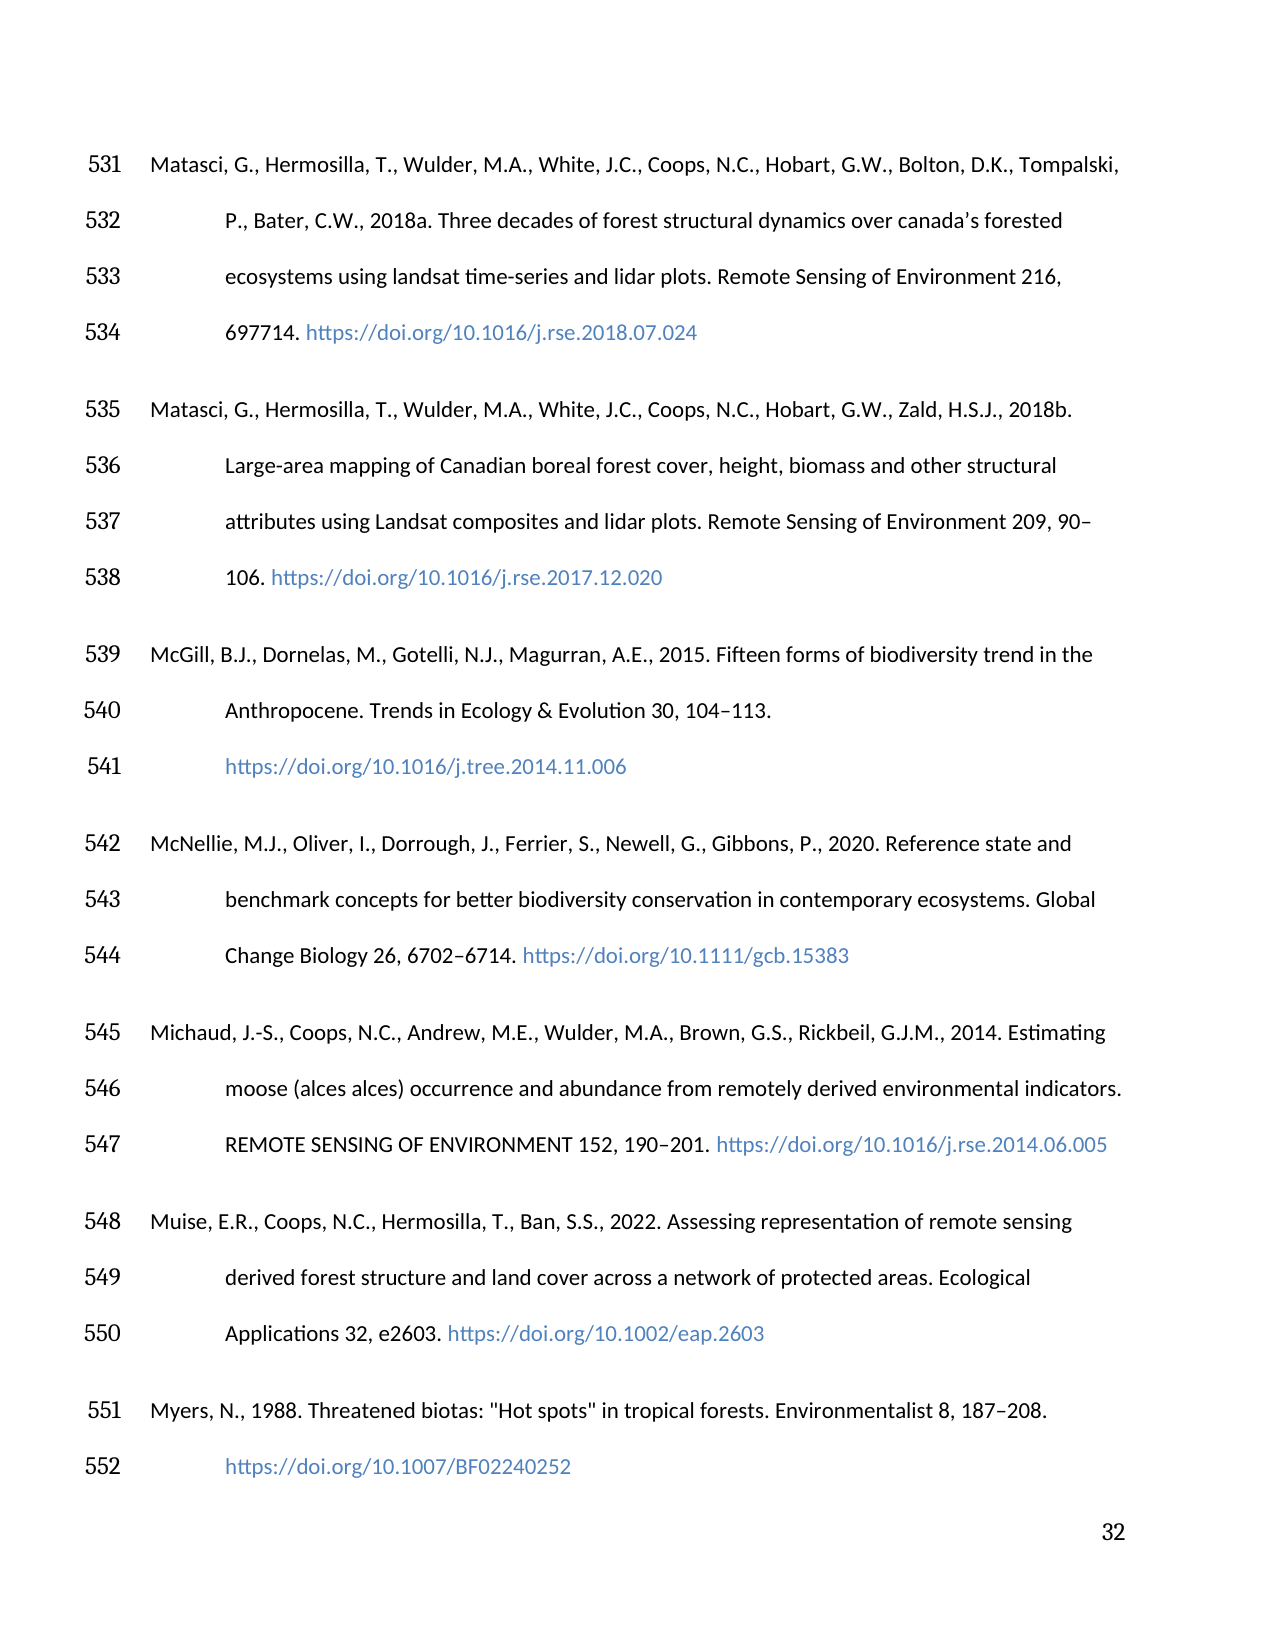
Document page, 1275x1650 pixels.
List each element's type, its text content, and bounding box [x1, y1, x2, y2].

text Muise, E.R., Coops, N.C., Hermosilla, T., Ban, S.S., 2022. Assessing representation of remote sensing derived forest structure and land cover across a network of protected areas. Ecological Applications 32, e2603. https://doi.org/10.1002/eap.2603 [150, 1207, 1125, 1347]
text Matasci, G., Hermosilla, T., Wulder, M.A., White, J.C., Coops, N.C., Hobart, G.W., Bolton, D.K., Tompalski, P., Bater, C.W., 2018a. Three decades of forest structural dynamics over canada’s forested ecosystems using landsat time-series and lidar plots. Remote Sensing of Environment 216, 697714. https://doi.org/10.1016/j.rse.2018.07.024 [150, 150, 1125, 346]
text McNellie, M.J., Oliver, I., Dorrough, J., Ferrier, S., Newell, G., Gibbons, P., 2020. Reference state and benchmark concepts for better biodiversity conservation in contemporary ecosystems. Global Change Biology 26, 6702–6714. https://doi.org/10.1111/gcb.15383 [150, 829, 1125, 969]
text McGill, B.J., Dornelas, M., Gotelli, N.J., Magurran, A.E., 2015. Fifteen forms of biodiversity trend in the Anthropocene. Trends in Ecology & Evolution 30, 104–113. https://doi.org/10.1016/j.tree.2014.11.006 [150, 640, 1125, 780]
text Myers, N., 1988. Threatened biotas: "Hot spots" in tropical forests. Environmentalist 8, 187–208. https://doi.org/10.1007/BF02240252 [150, 1396, 1125, 1480]
text Matasci, G., Hermosilla, T., Wulder, M.A., White, J.C., Coops, N.C., Hobart, G.W., Zald, H.S.J., 2018b. Large-area mapping of Canadian boreal forest cover, height, biomass and other structural attributes using Landsat composites and lidar plots. Remote Sensing of Environment 209, 90–106. https://doi.org/10.1016/j.rse.2017.12.020 [150, 395, 1125, 591]
text Michaud, J.-S., Coops, N.C., Andrew, M.E., Wulder, M.A., Brown, G.S., Rickbeil, G.J.M., 2014. Estimating moose (alces alces) occurrence and abundance from remotely derived environmental indicators. REMOTE SENSING OF ENVIRONMENT 152, 190–201. https://doi.org/10.1016/j.rse.2014.06.005 [150, 1018, 1125, 1158]
